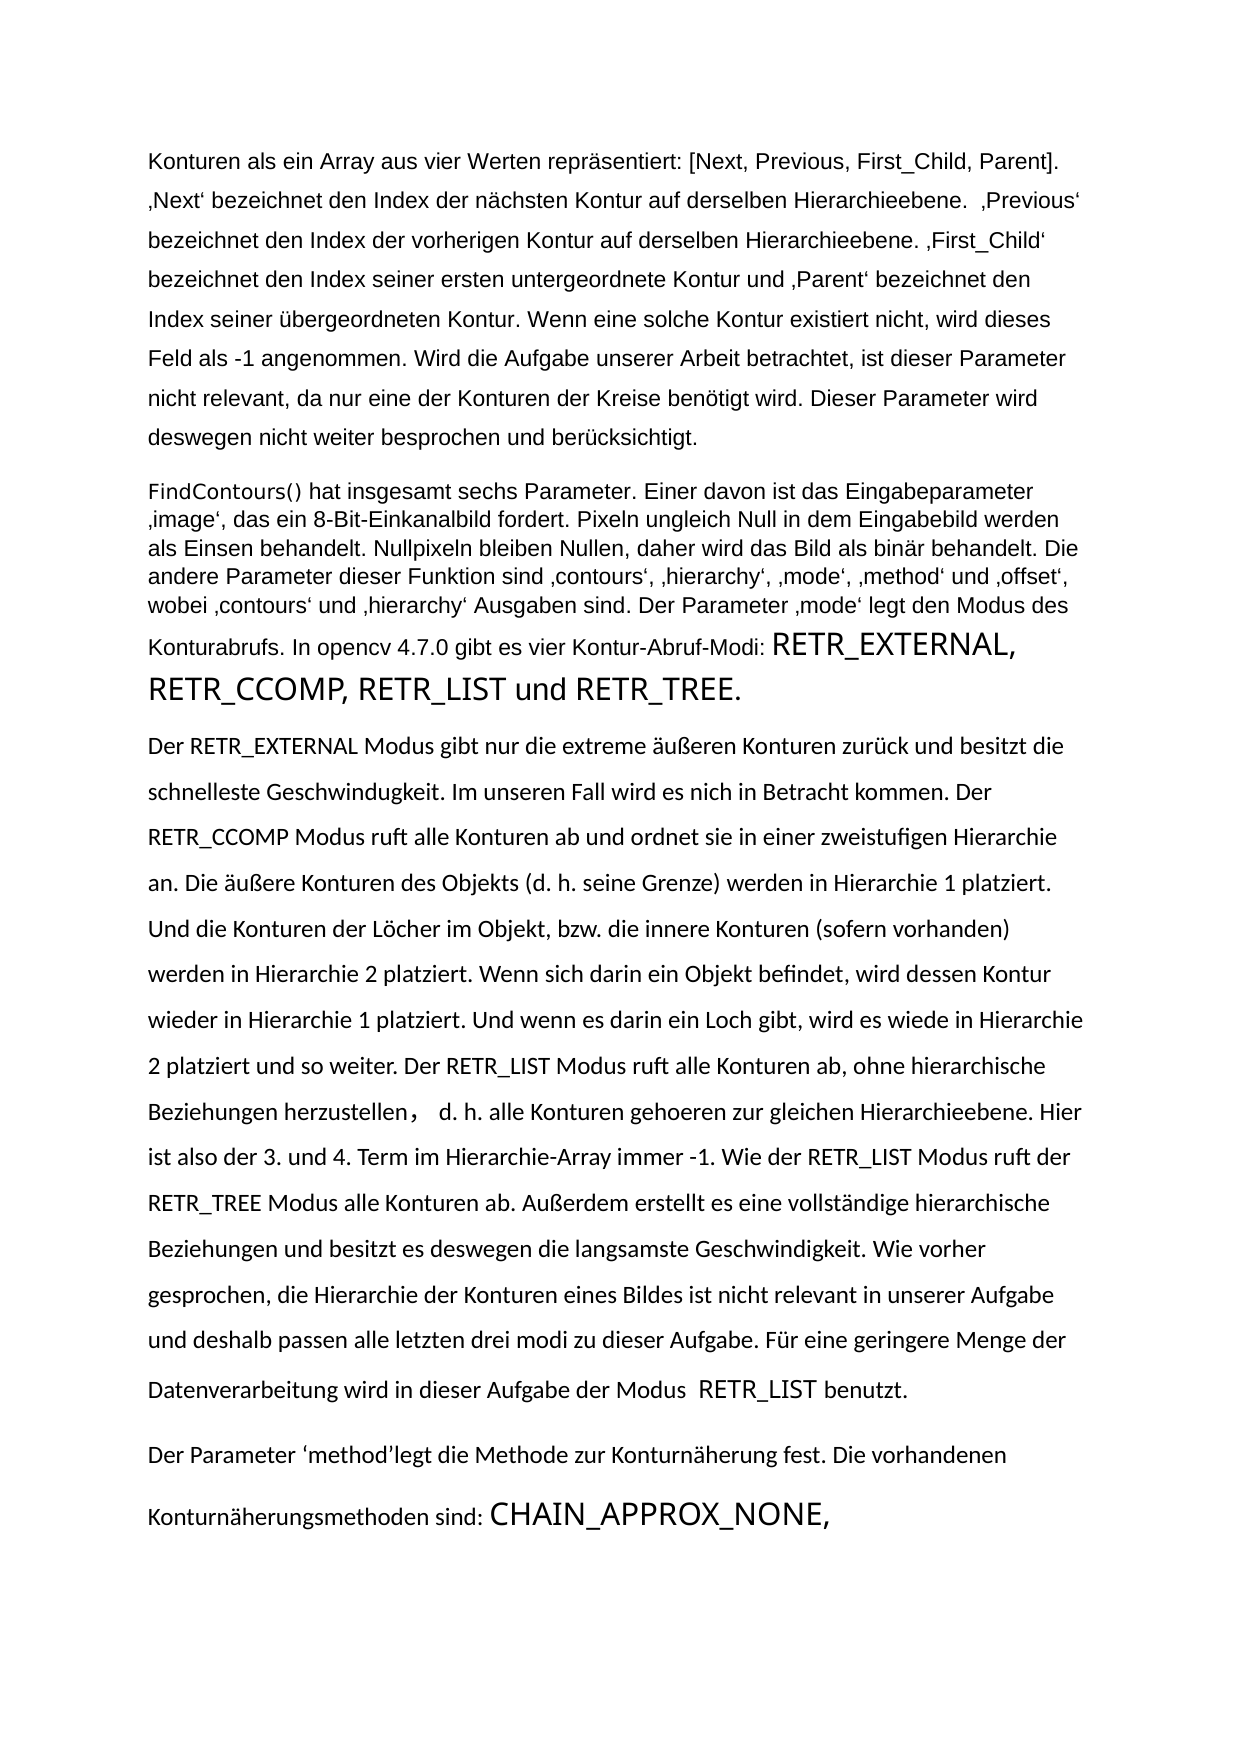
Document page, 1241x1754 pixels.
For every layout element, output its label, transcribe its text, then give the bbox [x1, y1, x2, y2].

text FindContours() hat insgesamt sechs Parameter. Einer davon ist das Eingabeparameter ‚image‘, das ein 8-Bit-Einkanalbild fordert. Pixeln ungleich Null in dem Eingabebild werden als Einsen behandelt. Nullpixeln bleiben Nullen, daher wird das Bild als binär behandelt. Die andere Parameter dieser Funktion sind ‚contours‘, ‚hierarchy‘, ‚mode‘, ‚method‘ und ‚offset‘, wobei ‚contours‘ und ‚hierarchy‘ Ausgaben sind. Der Parameter ‚mode‘ legt den Modus des Konturabrufs. In opencv 4.7.0 gibt es vier Kontur-Abruf-Modi: RETR_EXTERNAL, RETR_CCOMP, RETR_LIST und RETR_TREE. [148, 478, 1093, 710]
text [148, 148, 1093, 450]
text Der RETR_EXTERNAL Modus gibt nur die extreme äußeren Konturen zurück und besitzt die schnelleste Geschwindugkeit. Im unseren Fall wird es nich in Betracht kommen. Der RETR_CCOMP Modus ruft alle Konturen ab und ordnet sie in einer zweistufigen Hierarchie an. Die äußere Konturen des Objekts (d. h. seine Grenze) werden in Hierarchie 1 platziert. Und die Konturen der Löcher im Objekt, bzw. die innere Konturen (sofern vorhanden) werden in Hierarchie 2 platziert. Wenn sich darin ein Objekt befindet, wird dessen Kontur wieder in Hierarchie 1 platziert. Und wenn es darin ein Loch gibt, wird es wiede in Hierarchie 2 platziert und so weiter. Der RETR_LIST Modus ruft alle Konturen ab, ohne hierarchische Beziehungen herzustellen， d. h. alle Konturen gehoeren zur gleichen Hierarchieebene. Hier ist also der 3. und 4. Term im Hierarchie-Array immer -1. Wie der RETR_LIST Modus ruft der RETR_TREE Modus alle Konturen ab. Außerdem erstellt es eine vollständige hierarchische Beziehungen und besitzt es deswegen die langsamste Geschwindigkeit. Wie vorher gesprochen, die Hierarchie der Konturen eines Bildes ist nicht relevant in unserer Aufgabe und deshalb passen alle letzten drei modi zu dieser Aufgabe. Für eine geringere Menge der Datenverarbeitung wird in dieser Aufgabe der Modus RETR_LIST benutzt. [148, 730, 1093, 1406]
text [148, 1440, 1093, 1534]
